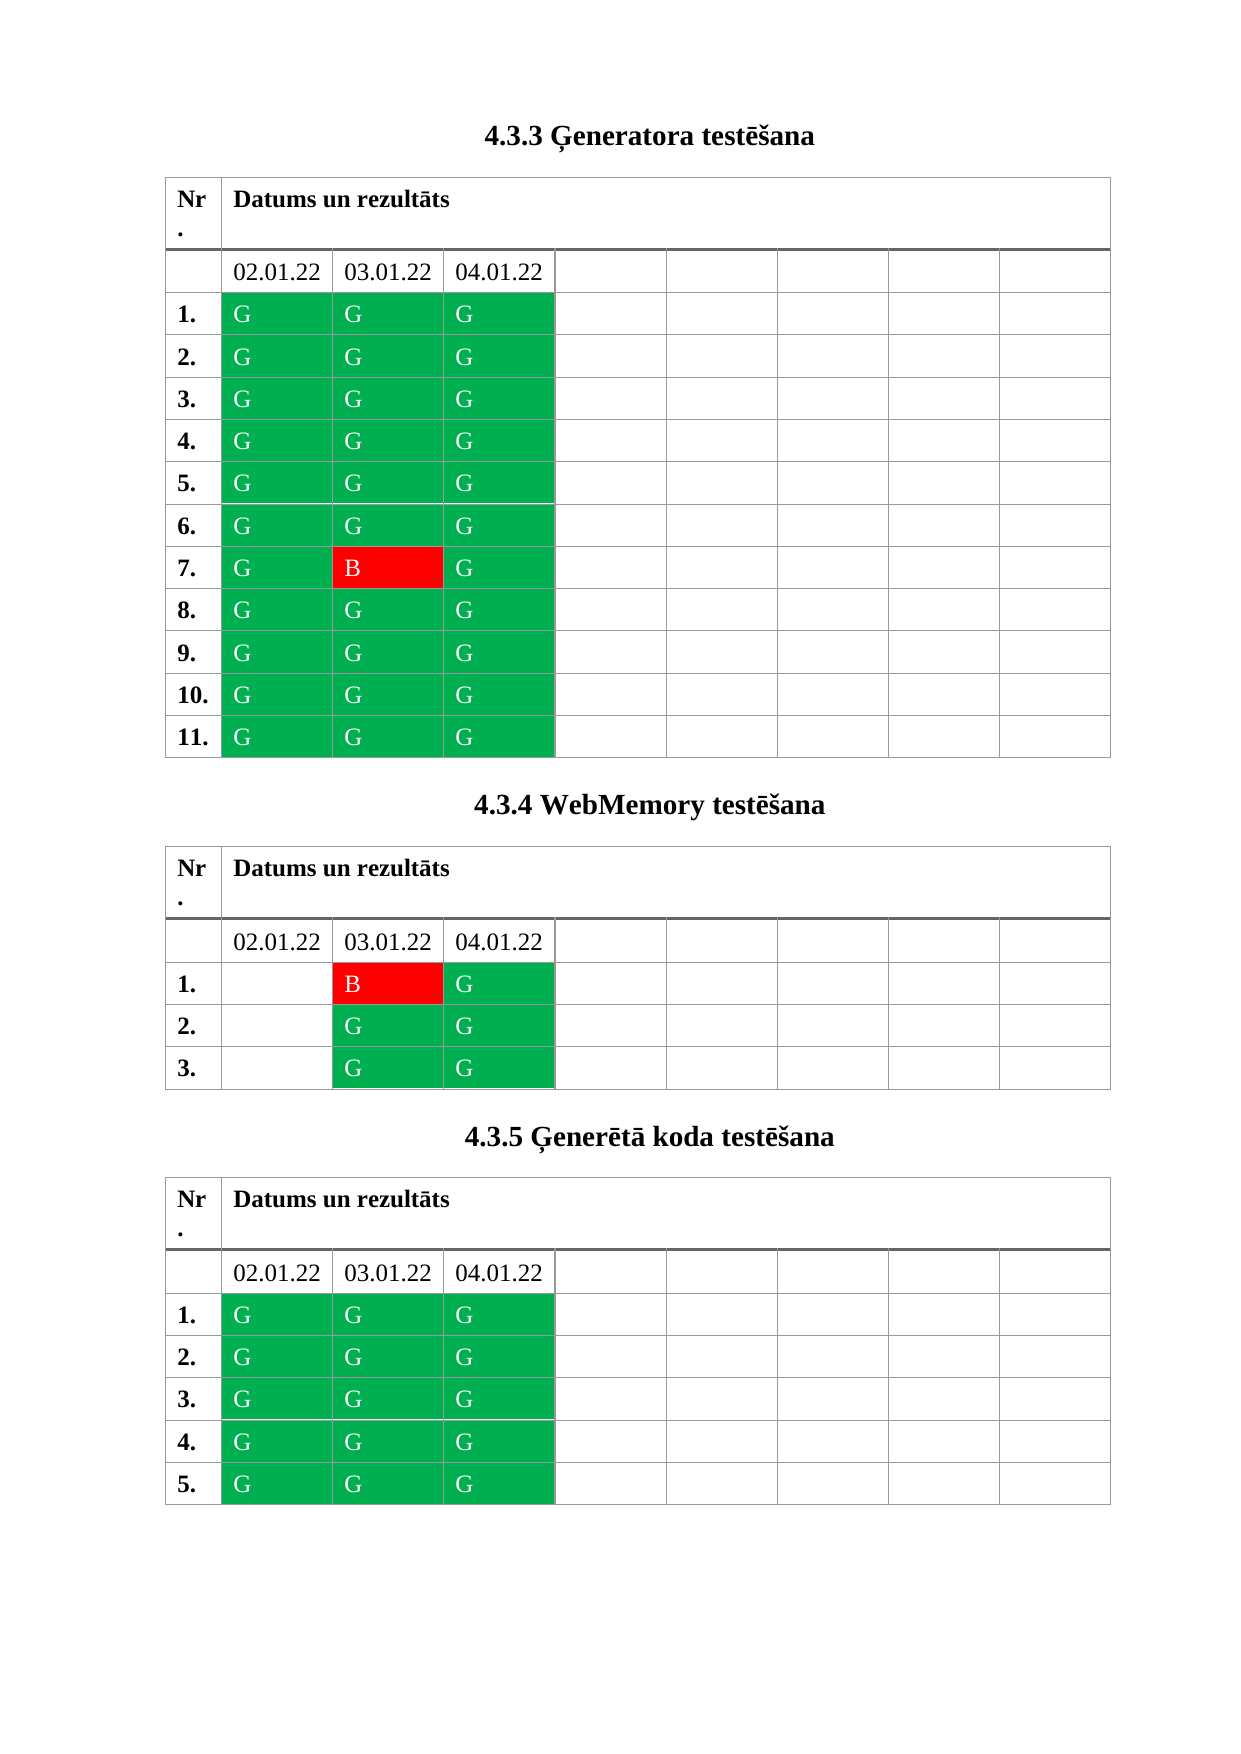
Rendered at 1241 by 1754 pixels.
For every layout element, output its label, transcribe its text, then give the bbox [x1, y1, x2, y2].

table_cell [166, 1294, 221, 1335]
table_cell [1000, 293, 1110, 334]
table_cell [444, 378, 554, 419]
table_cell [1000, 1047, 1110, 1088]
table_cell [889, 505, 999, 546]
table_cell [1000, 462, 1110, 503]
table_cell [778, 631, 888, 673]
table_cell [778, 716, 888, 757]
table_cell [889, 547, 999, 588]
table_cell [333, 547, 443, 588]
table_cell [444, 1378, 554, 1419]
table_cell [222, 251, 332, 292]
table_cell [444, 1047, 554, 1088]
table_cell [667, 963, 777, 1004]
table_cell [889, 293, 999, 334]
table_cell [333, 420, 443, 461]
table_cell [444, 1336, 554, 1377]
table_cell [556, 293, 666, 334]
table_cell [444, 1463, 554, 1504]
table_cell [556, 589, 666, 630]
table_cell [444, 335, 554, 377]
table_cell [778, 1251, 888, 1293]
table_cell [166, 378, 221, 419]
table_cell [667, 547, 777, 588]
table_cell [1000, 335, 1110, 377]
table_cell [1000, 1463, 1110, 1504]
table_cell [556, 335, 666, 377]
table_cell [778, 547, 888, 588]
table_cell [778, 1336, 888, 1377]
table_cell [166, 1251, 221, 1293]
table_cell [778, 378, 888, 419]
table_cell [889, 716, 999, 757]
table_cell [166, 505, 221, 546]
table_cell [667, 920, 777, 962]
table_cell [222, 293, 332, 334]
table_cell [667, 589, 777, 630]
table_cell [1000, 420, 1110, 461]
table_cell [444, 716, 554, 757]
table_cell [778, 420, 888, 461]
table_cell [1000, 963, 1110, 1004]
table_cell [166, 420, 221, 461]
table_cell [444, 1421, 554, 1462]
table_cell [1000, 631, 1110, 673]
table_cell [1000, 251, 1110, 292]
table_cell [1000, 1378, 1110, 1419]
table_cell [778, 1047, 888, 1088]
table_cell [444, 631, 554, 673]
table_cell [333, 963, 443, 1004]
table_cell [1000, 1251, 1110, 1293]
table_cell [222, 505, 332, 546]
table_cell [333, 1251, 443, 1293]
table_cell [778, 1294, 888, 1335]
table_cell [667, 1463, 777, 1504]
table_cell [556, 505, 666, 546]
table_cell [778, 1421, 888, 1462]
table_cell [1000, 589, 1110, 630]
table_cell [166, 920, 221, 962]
subtitle 4.3.5 Ģenerētā koda testēšana [177, 1119, 1122, 1152]
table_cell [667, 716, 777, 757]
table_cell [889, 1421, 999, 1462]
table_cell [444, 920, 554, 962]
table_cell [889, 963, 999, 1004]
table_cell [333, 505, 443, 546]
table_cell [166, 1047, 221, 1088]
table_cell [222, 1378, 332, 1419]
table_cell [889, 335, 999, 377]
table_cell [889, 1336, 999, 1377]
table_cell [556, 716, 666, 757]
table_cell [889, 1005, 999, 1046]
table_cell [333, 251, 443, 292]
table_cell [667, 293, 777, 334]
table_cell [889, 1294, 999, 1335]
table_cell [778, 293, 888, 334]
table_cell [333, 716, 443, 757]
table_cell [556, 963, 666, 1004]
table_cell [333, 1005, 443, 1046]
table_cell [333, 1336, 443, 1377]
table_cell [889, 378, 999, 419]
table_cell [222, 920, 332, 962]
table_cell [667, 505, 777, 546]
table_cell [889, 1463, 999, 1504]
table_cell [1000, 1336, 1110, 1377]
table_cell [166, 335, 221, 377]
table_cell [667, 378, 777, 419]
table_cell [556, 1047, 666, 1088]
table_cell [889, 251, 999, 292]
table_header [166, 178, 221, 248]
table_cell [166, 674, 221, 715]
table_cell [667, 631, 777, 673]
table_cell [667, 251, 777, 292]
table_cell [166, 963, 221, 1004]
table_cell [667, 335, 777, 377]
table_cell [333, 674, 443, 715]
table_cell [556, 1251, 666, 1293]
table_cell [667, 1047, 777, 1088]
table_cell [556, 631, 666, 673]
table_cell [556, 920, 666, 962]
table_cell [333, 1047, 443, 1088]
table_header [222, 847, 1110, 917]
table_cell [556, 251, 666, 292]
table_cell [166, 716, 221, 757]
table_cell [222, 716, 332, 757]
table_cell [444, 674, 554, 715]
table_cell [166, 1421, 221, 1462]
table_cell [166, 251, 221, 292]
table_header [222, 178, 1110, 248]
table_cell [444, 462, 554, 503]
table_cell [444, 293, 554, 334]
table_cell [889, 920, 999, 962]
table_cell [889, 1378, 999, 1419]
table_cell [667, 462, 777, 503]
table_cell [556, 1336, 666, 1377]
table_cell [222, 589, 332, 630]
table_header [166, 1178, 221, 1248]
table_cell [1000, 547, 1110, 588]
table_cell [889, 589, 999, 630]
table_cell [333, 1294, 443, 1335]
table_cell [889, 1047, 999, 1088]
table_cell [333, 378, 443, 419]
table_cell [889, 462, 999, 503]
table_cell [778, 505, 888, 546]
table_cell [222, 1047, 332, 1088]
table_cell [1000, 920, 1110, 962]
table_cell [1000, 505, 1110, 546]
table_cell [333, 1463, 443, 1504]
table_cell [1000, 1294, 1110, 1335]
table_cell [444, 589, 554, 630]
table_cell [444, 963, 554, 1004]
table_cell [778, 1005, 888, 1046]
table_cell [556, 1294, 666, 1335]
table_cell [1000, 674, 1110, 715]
subtitle 4.3.3 Ģeneratora testēšana [177, 118, 1122, 152]
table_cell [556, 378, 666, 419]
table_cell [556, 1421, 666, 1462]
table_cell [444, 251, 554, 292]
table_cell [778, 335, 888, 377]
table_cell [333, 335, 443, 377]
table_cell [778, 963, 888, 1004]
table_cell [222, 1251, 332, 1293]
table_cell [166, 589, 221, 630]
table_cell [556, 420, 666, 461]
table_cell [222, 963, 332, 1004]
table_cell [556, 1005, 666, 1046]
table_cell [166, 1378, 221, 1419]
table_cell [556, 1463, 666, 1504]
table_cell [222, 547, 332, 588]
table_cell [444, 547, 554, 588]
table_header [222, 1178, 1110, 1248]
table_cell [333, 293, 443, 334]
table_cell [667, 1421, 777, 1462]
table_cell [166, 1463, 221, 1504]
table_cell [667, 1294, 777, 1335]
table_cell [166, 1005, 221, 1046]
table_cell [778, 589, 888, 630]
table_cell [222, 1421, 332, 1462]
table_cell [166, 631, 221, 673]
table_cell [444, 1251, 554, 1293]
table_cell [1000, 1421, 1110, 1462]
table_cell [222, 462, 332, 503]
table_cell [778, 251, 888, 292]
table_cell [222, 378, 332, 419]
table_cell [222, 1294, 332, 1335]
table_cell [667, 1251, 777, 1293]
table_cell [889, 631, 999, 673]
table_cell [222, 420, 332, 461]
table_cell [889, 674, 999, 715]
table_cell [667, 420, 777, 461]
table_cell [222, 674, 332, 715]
subtitle 4.3.4 WebMemory testēšana [177, 787, 1122, 821]
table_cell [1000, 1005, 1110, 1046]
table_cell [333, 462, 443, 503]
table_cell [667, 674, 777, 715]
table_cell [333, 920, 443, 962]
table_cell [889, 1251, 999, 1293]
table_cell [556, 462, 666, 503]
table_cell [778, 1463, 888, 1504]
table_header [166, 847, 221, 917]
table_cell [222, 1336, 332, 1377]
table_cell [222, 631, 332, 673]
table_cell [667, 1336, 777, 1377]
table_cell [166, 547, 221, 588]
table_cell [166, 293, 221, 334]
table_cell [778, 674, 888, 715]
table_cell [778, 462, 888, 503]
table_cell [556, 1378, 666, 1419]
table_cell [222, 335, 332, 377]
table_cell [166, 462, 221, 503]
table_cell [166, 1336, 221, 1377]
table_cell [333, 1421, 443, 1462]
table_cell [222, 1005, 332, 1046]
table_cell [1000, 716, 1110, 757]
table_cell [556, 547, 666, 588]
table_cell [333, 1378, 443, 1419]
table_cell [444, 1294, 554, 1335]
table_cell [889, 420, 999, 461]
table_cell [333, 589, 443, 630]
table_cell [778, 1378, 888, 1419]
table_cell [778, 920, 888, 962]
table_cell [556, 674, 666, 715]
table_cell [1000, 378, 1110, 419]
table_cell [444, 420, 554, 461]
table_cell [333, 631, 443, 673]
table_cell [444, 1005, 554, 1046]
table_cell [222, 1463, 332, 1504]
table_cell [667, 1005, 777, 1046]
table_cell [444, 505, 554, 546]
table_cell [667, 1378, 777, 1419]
